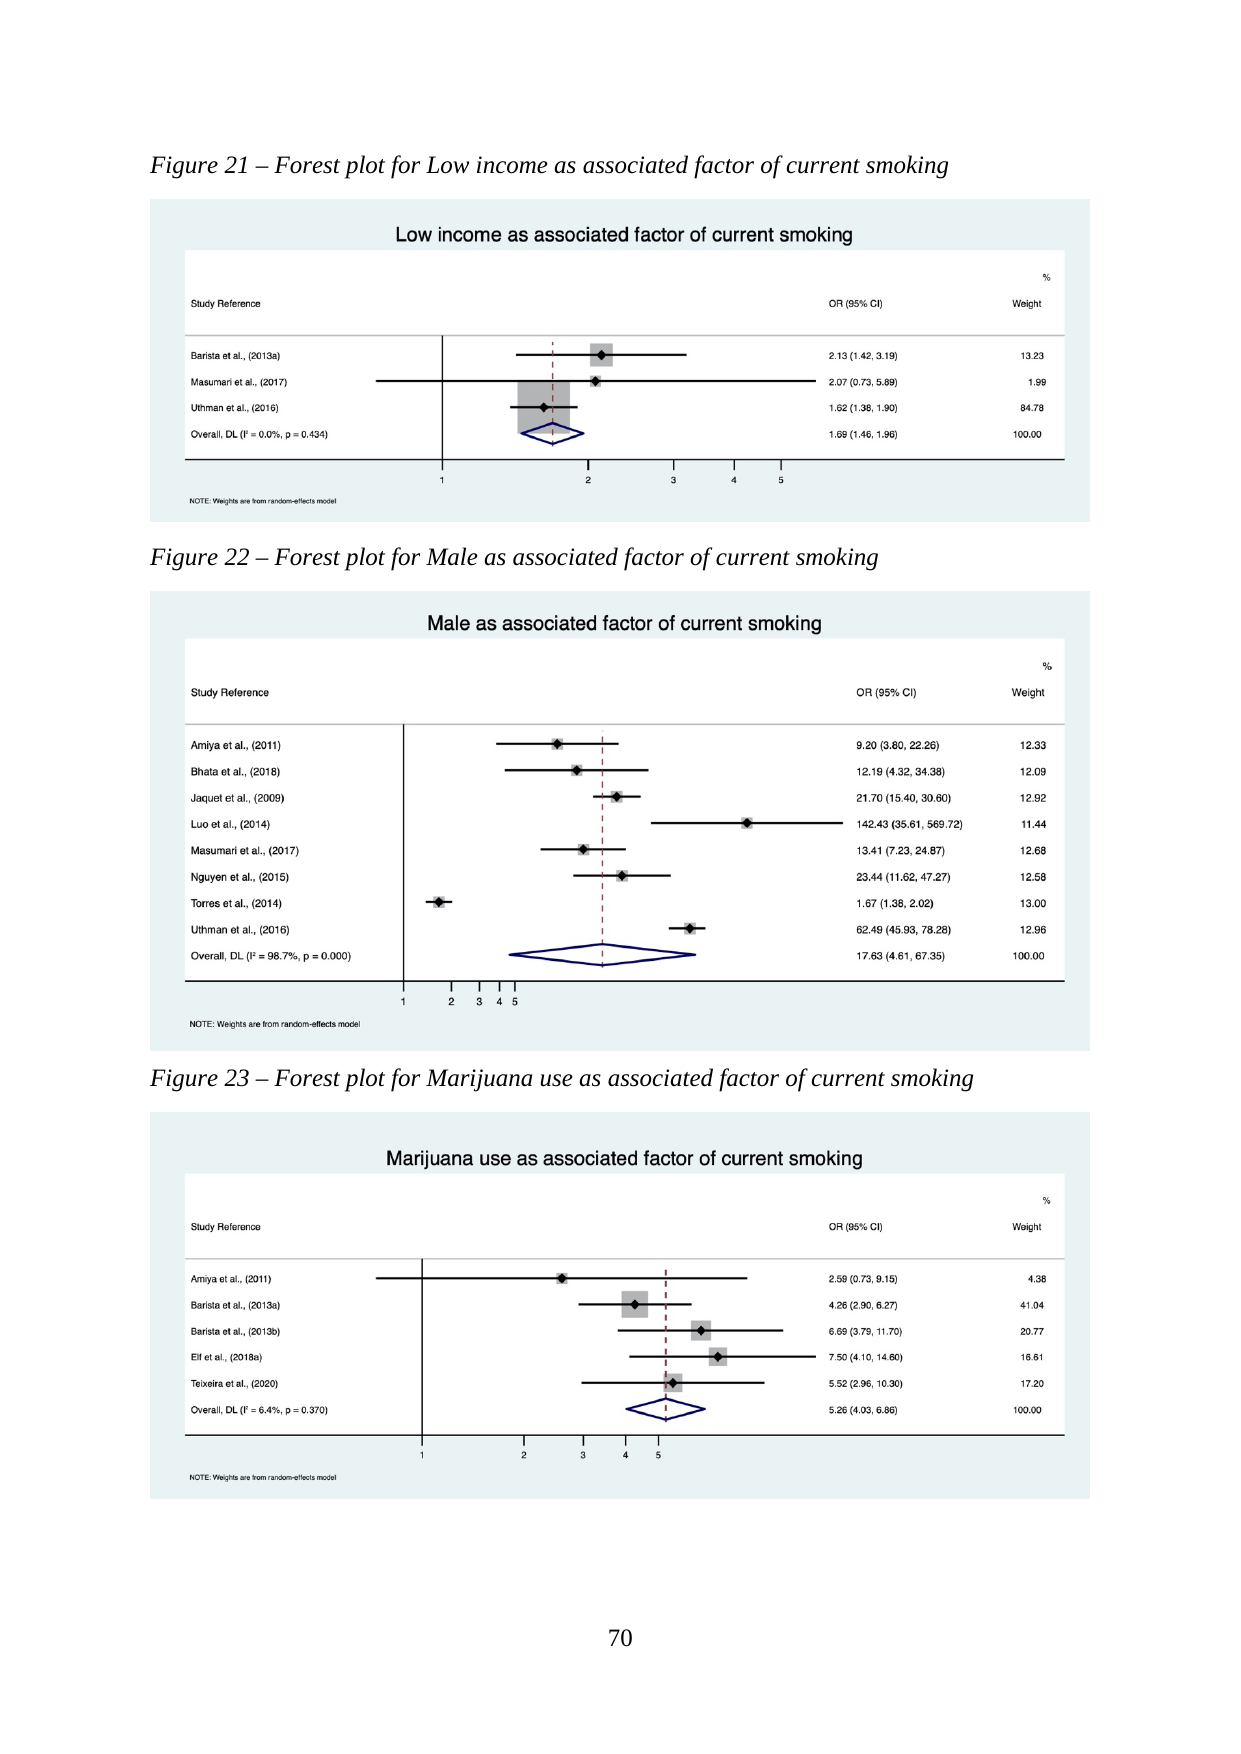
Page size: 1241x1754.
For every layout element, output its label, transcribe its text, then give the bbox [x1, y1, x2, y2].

picture [150, 591, 1091, 1051]
text Figure 23 – Forest plot for Marijuana use as associated factor of current smoking [150, 1063, 1090, 1092]
text Figure 21 – Forest plot for Low income as associated factor of current smoking [150, 150, 1090, 179]
picture [150, 199, 1091, 522]
picture [150, 1112, 1090, 1499]
text Figure 22 – Forest plot for Male as associated factor of current smoking [150, 542, 1090, 571]
